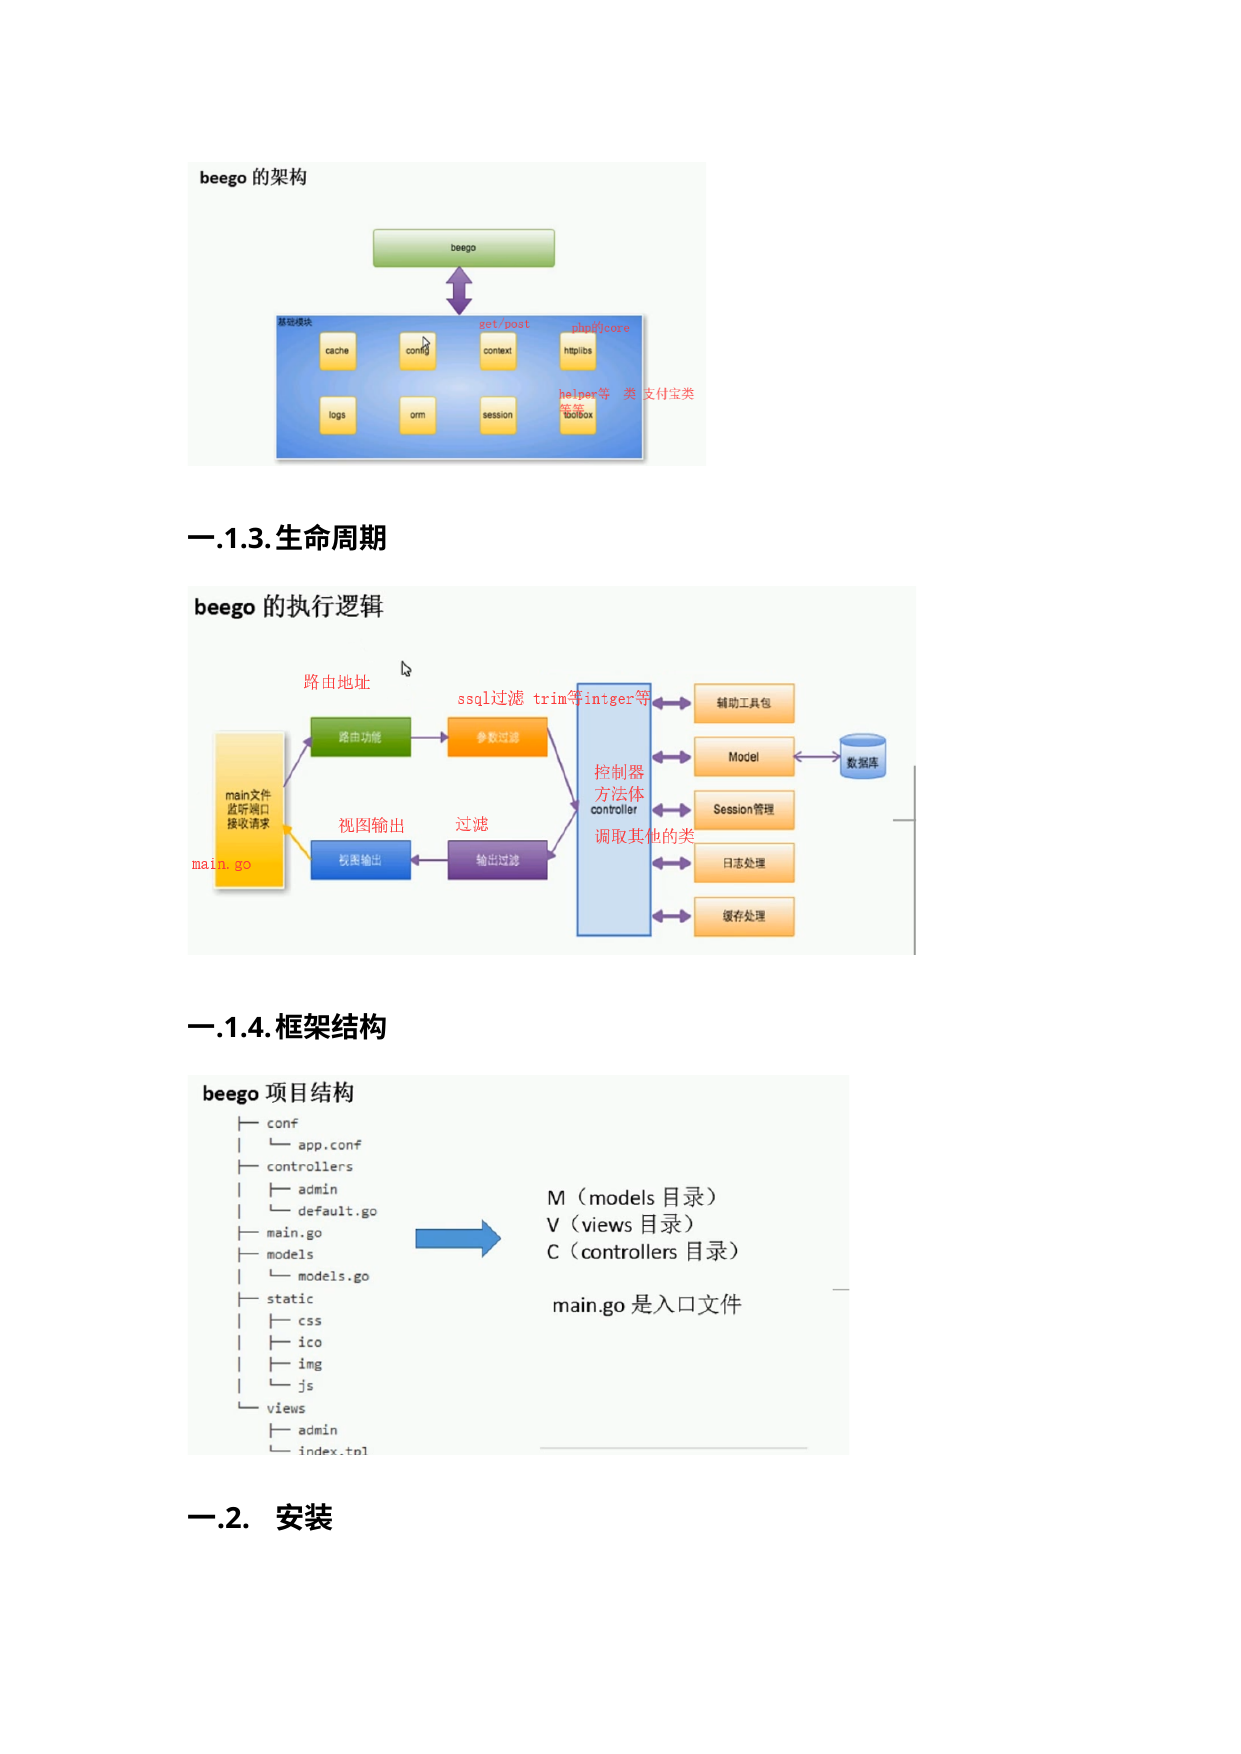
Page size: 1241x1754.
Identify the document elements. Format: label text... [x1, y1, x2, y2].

subtitle 生命周期 [187, 516, 1053, 557]
subtitle 安装 [187, 1494, 1053, 1537]
picture [187, 1075, 850, 1455]
picture [187, 162, 707, 466]
picture [187, 586, 917, 955]
subtitle 框架结构 [187, 1005, 1053, 1046]
